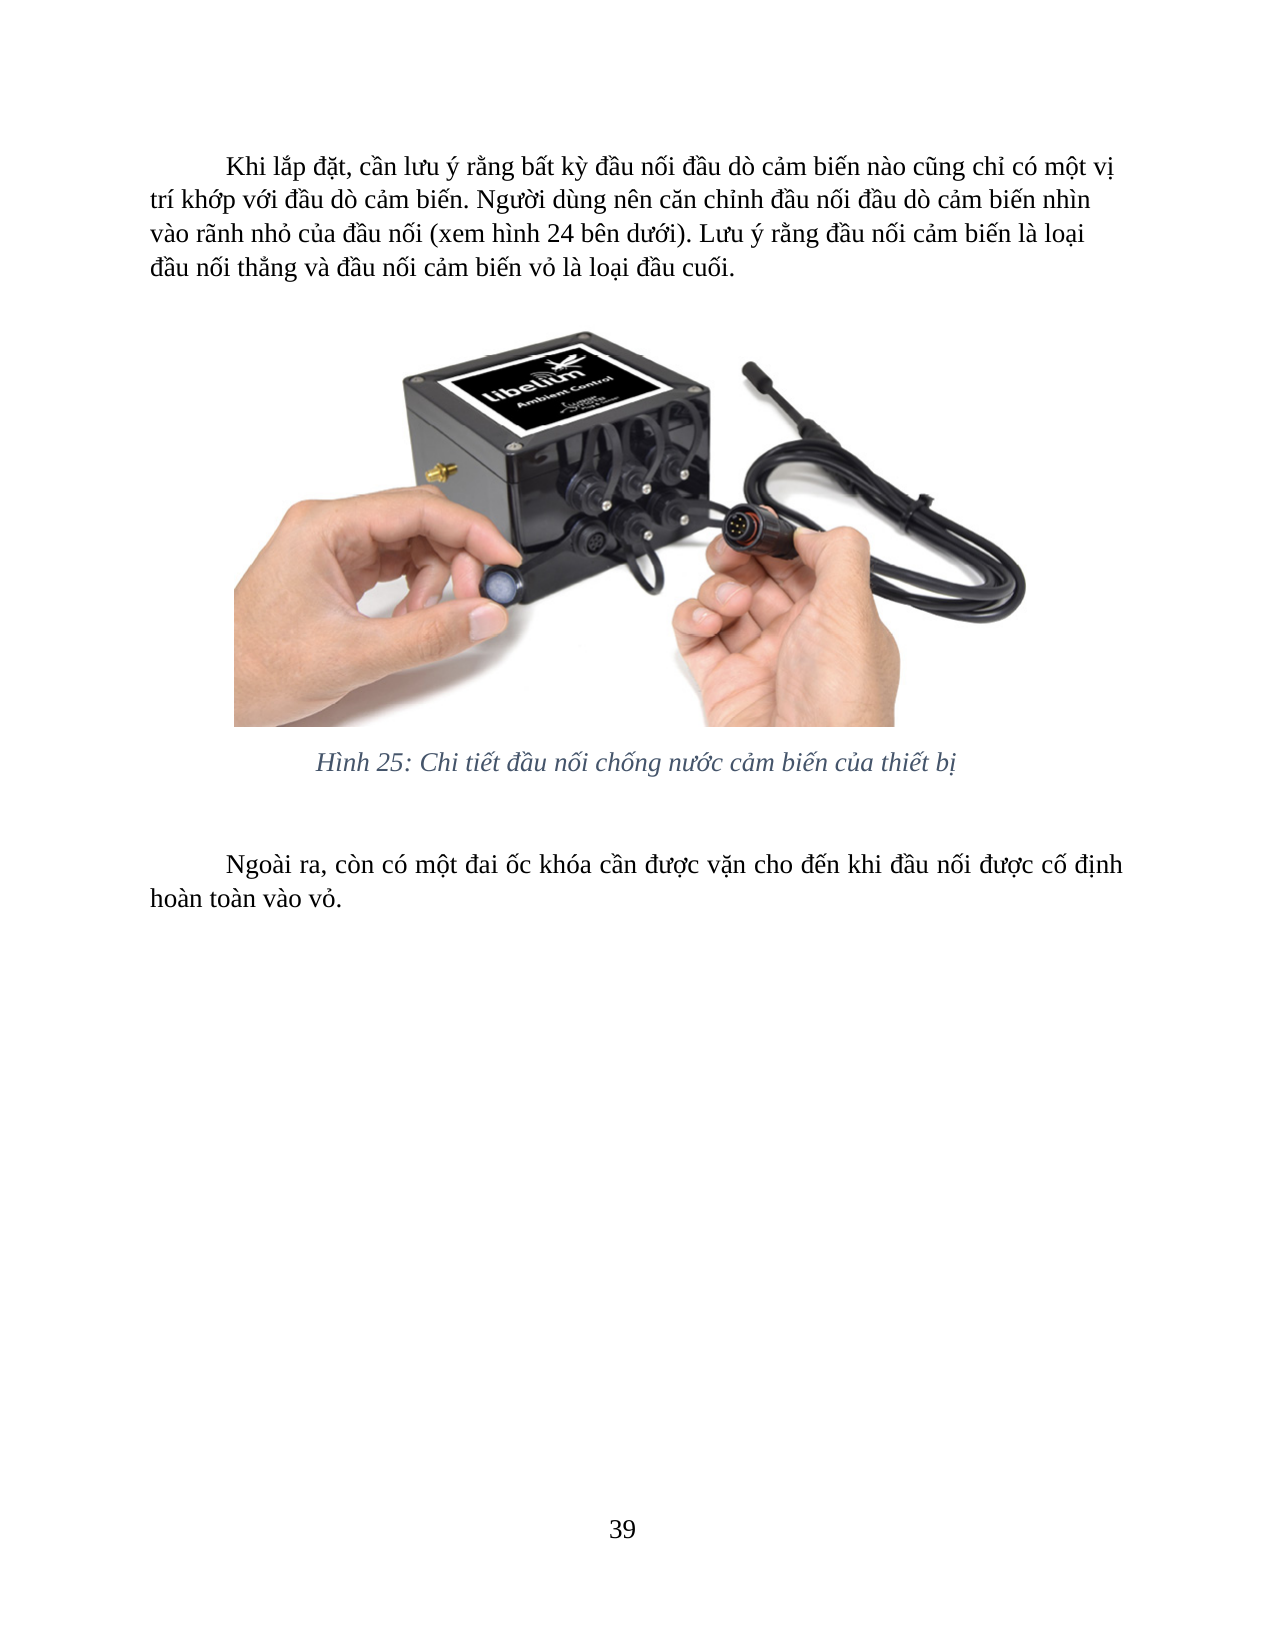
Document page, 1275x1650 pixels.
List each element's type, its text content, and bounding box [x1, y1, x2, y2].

text Khi lắp đặt, cần lưu ý rằng bất kỳ đầu nối đầu dò cảm biến nào cũng chỉ có một vị trí khớp với đầu dò cảm biến. Người dùng nên căn chỉnh đầu nối đầu dò cảm biến nhìn vào rãnh nhỏ của đầu nối (xem hình 24 bên dưới). Lưu ý rằng đầu nối cảm biến là loại đầu nối thẳng và đầu nối cảm biến vỏ là loại đầu cuối. [150, 150, 1125, 282]
picture [234, 300, 1042, 727]
text Ngoài ra, còn có một đai ốc khóa cần được vặn cho đến khi đầu nối được cố định hoàn toàn vào vỏ. [150, 848, 1125, 913]
